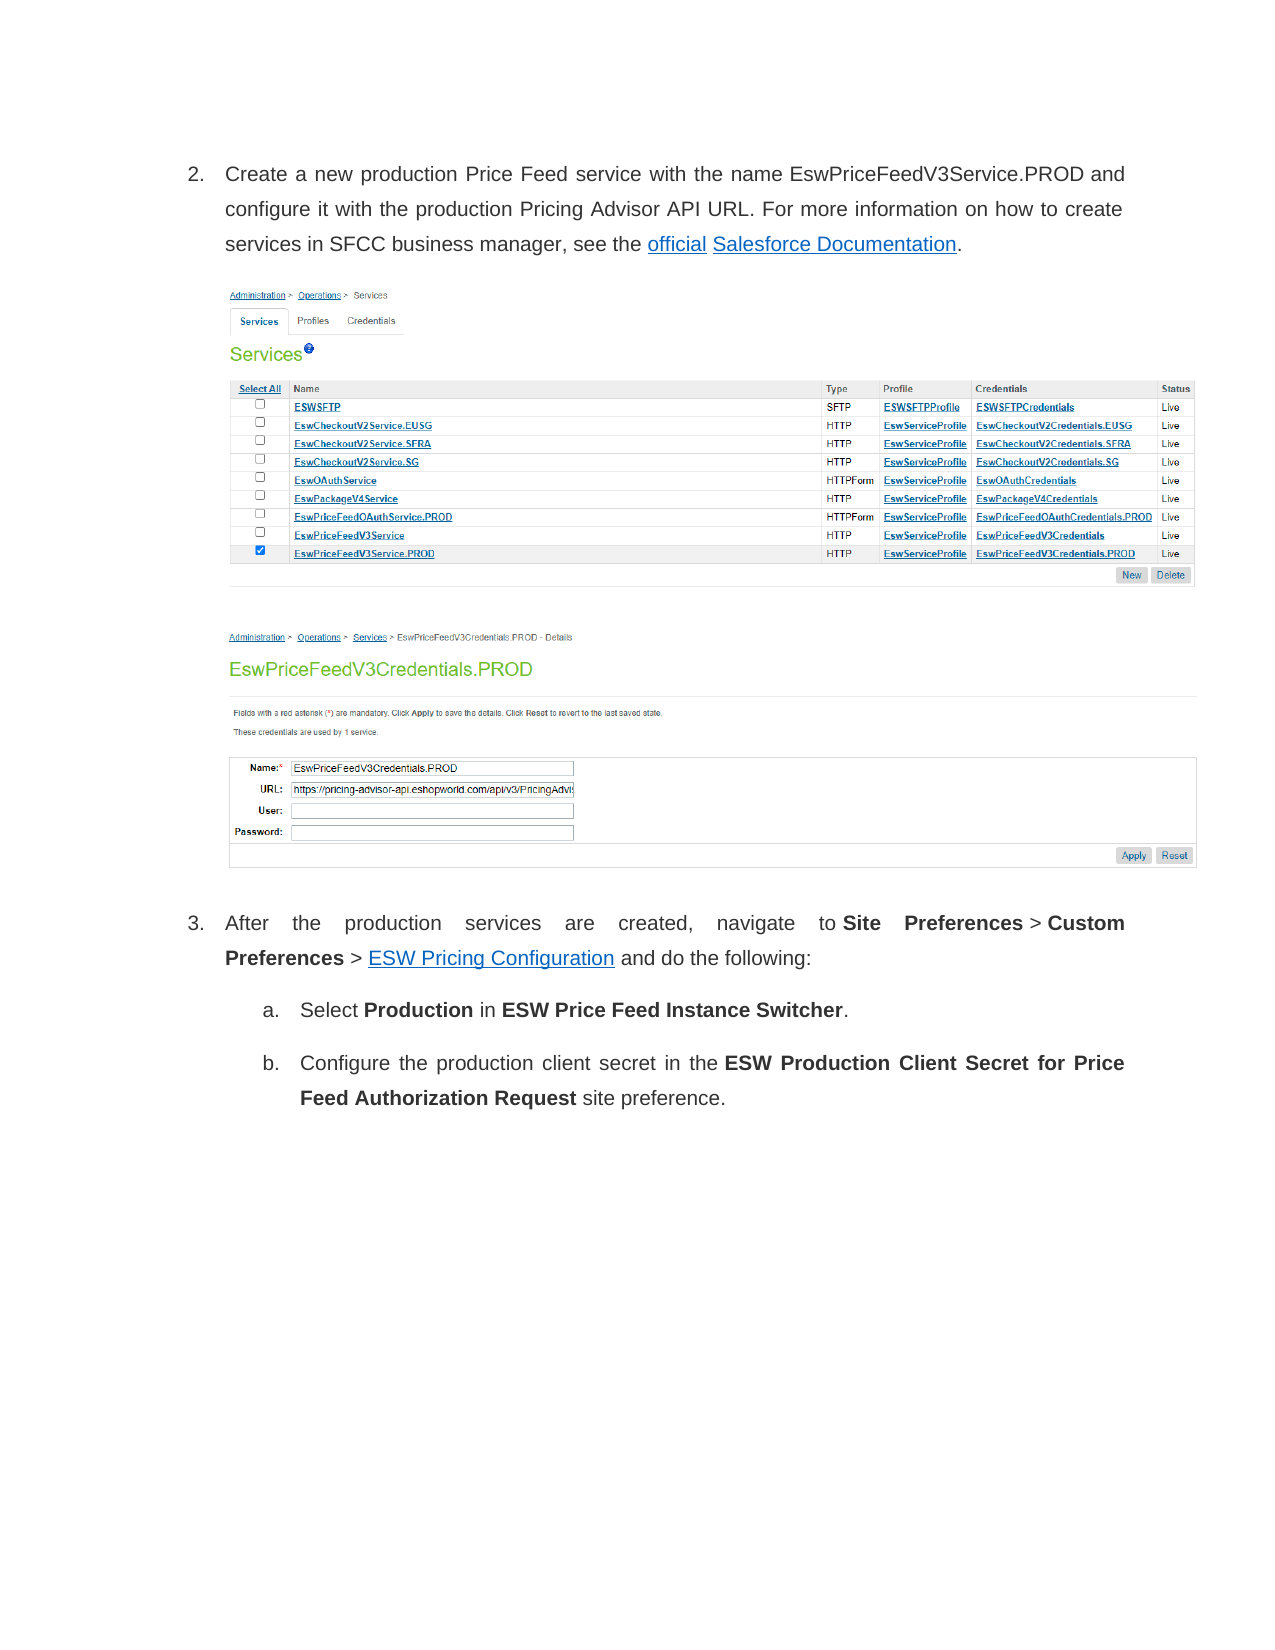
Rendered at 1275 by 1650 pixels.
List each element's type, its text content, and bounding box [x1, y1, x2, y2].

list After the production services are created, navigate to Site Preferences > Custom Preferences > ESW Pricing Configuration and do the following: [187, 899, 1125, 970]
picture [225, 621, 1200, 871]
list Select Production in ESW Price Feed Instance Switcher. [262, 987, 1125, 1022]
list Create a new production Price Feed service with the name EswPriceFeedV3Service.PROD and configure it with the production Pricing Advisor API URL. For more information on how to create services in SFCC business manager, see the official Salesforce Documentation. [187, 150, 1125, 256]
list Configure the production client secret in the ESW Production Client Secret for Price Feed Authorization Request site preference. [262, 1039, 1125, 1110]
picture [225, 285, 1200, 592]
